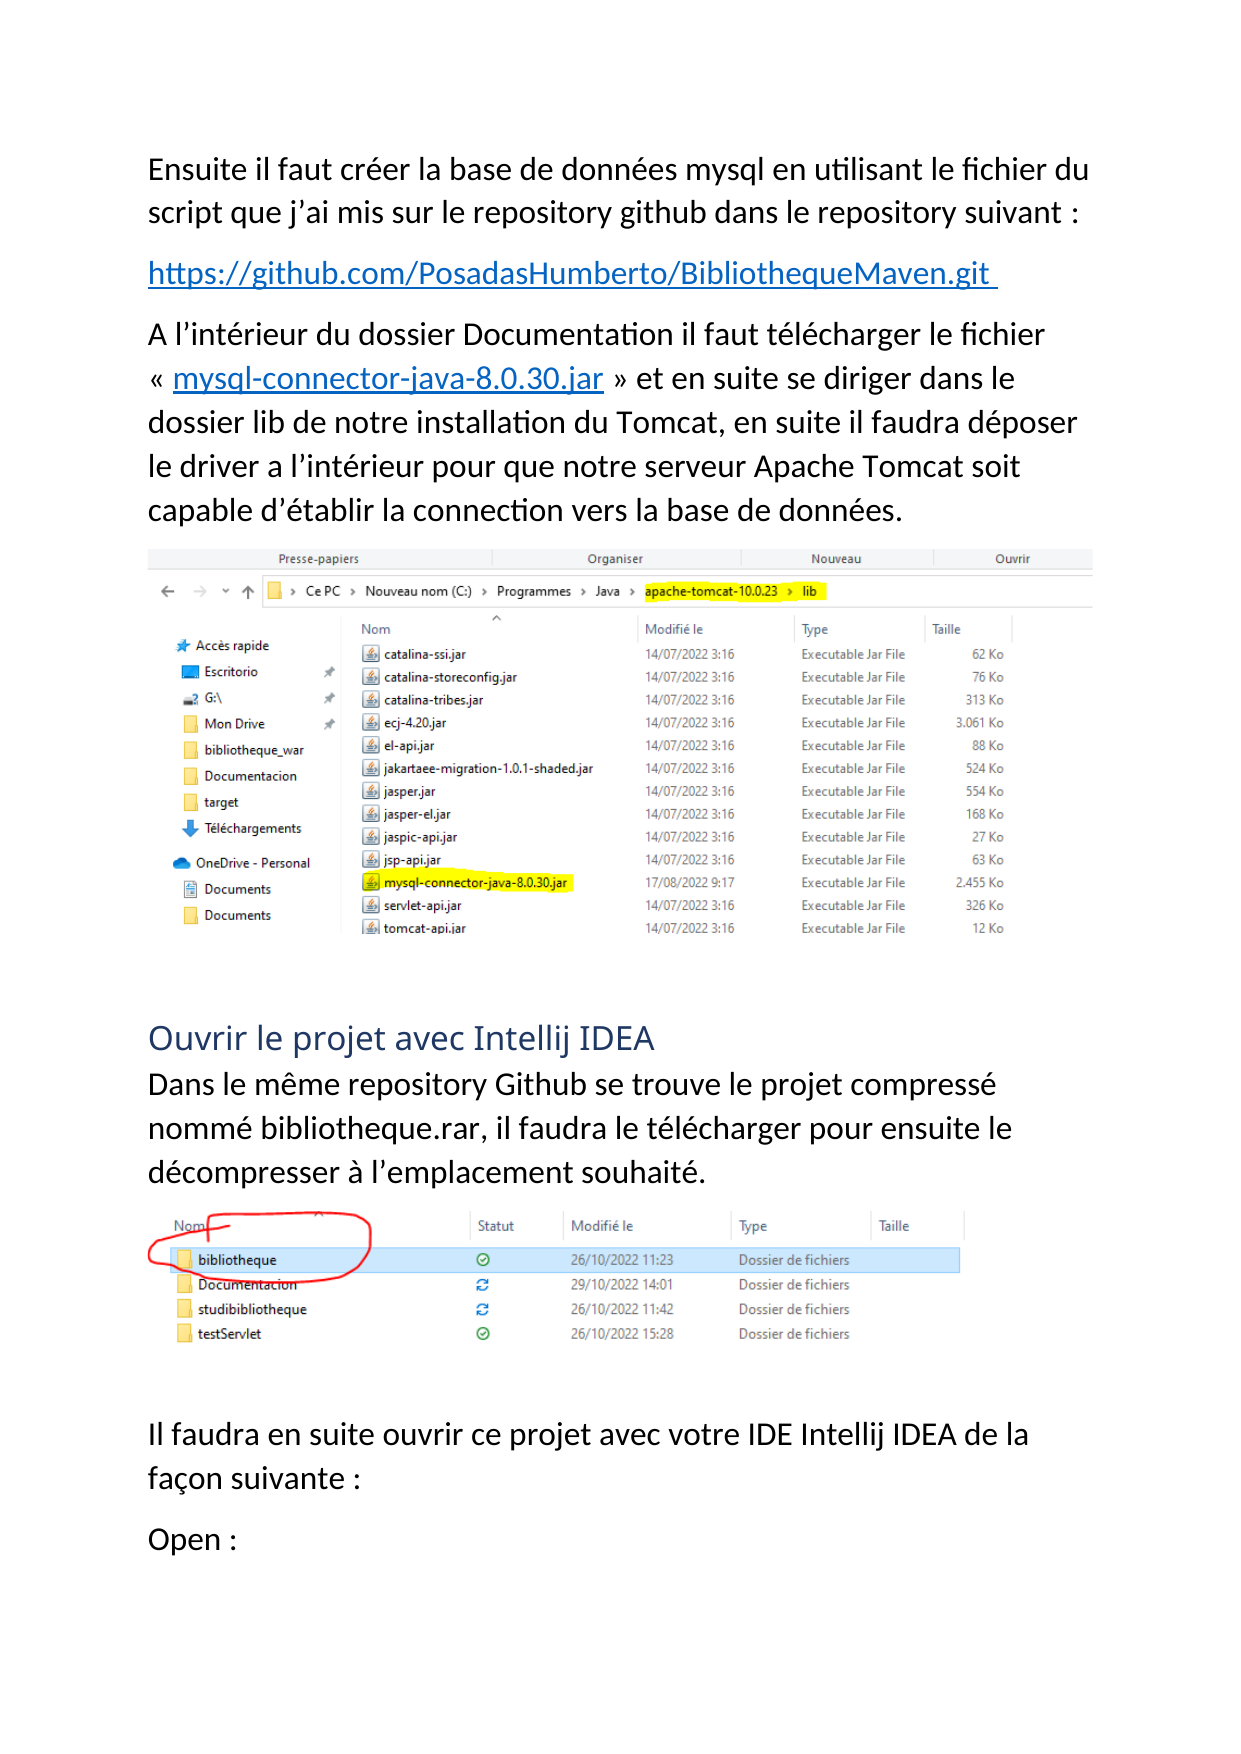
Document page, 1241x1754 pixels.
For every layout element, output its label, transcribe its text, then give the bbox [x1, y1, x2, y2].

picture [147, 549, 1093, 934]
text Il faudra en suite ouvrir ce projet avec votre IDE Intellij IDEA de la façon suivante : [148, 1413, 1093, 1498]
subtitle Ouvrir le projet avec Intellij IDEA [148, 1014, 1093, 1060]
text Dans le même repository Github se trouve le projet compressé nommé bibliotheque.rar, il faudra le télécharger pour ensuite le décompresser à l’emplacement souhaité. [148, 1063, 1093, 1192]
text Open : [148, 1518, 1093, 1558]
picture [147, 1211, 1093, 1394]
text A l’intérieur du dossier Documentation il faut télécharger le fichier « mysql-connector-java-8.0.30.jar » et en suite se diriger dans le dossier lib de notre installation du Tomcat, en suite il faudra déposer le driver a l’intérieur pour que notre serveur Apache Tomcat soit capable d’établir la connection vers la base de données. [148, 313, 1093, 529]
text Ensuite il faut créer la base de données mysql en utilisant le fichier du script que j’ai mis sur le repository github dans le repository suivant : [148, 148, 1093, 232]
text https://github.com/PosadasHumberto/BibliothequeMaven.git [148, 252, 1093, 293]
